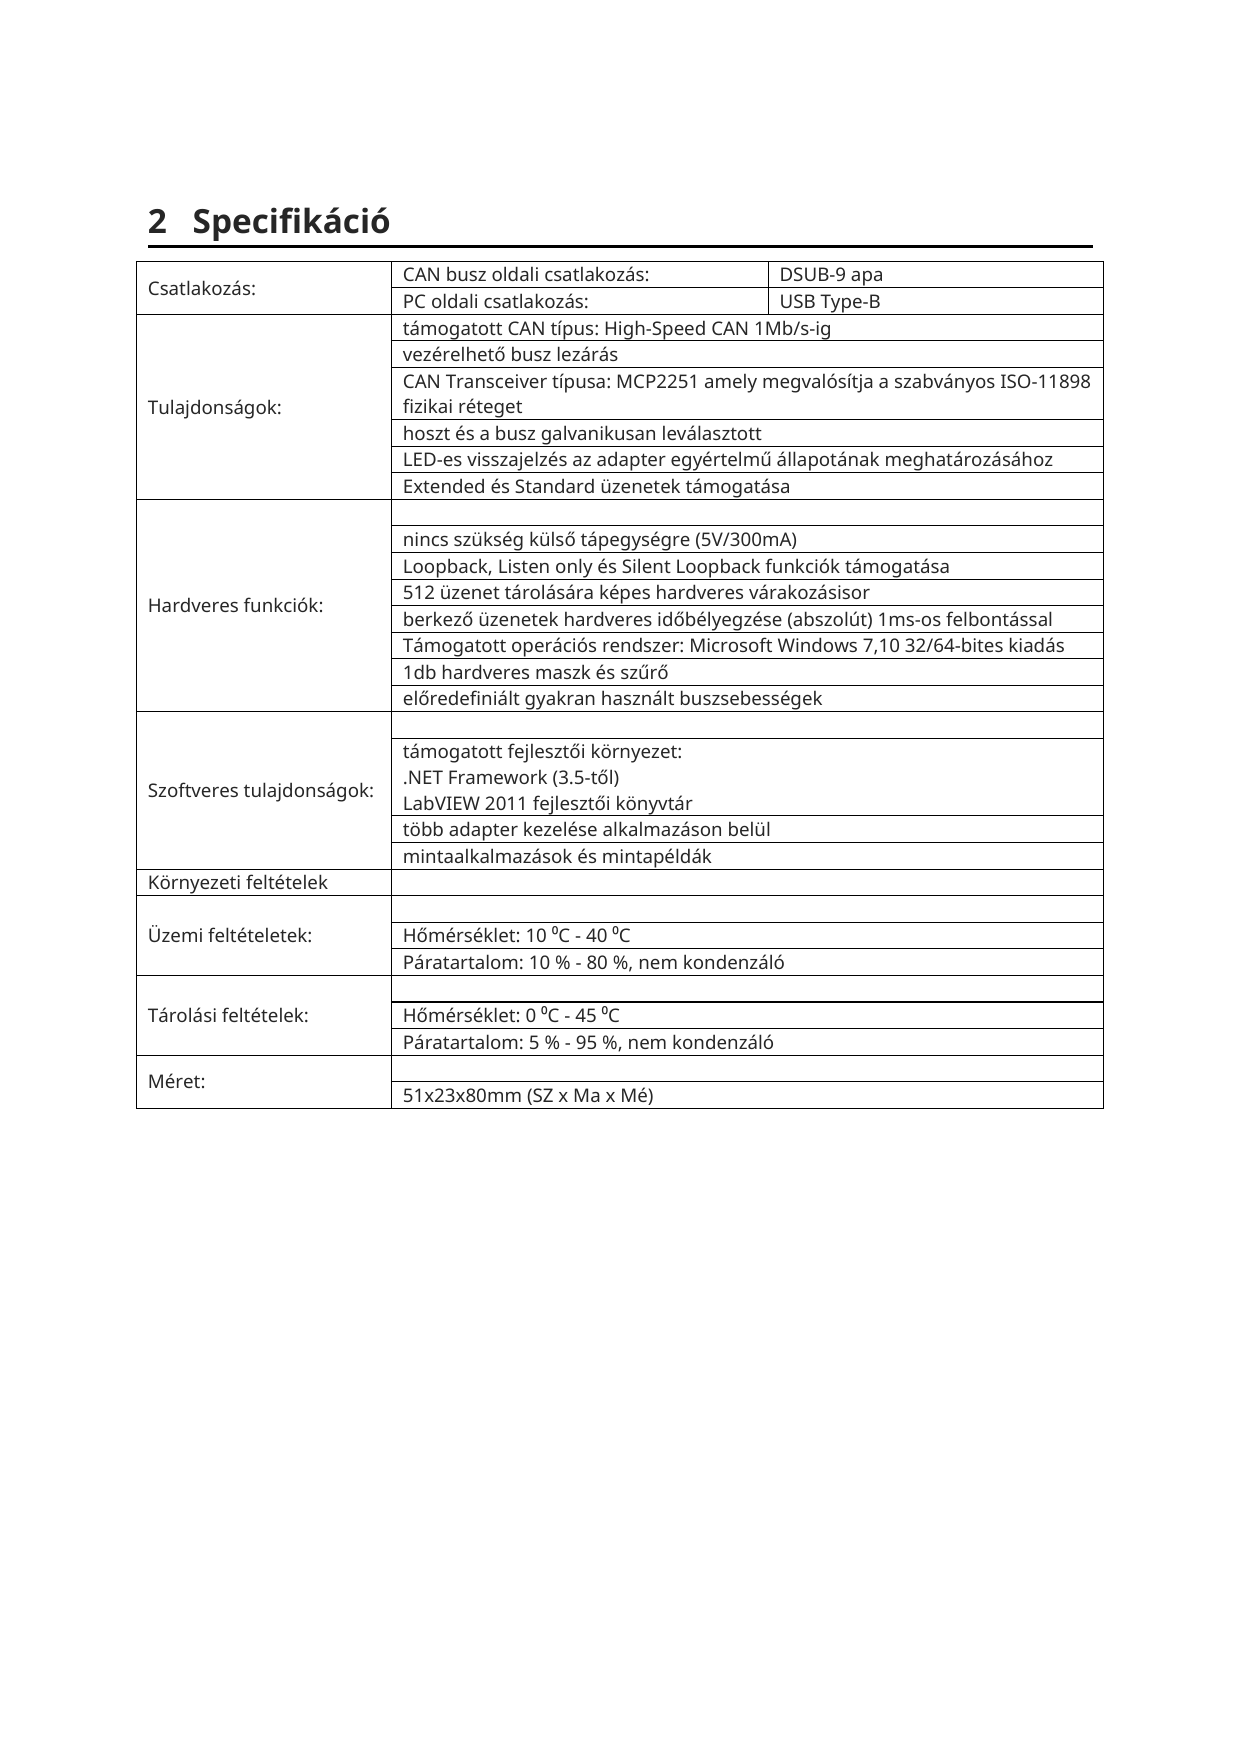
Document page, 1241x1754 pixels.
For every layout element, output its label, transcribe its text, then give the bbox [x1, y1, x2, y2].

table_cell Hardveres funkciók: [137, 500, 391, 711]
table_cell 512 üzenet tárolására képes hardveres várakozásisor [392, 580, 1103, 605]
table_cell Hőmérséklet: 10 ⁰C - 40 ⁰C [392, 923, 1103, 948]
table_cell Szoftveres tulajdonságok: [137, 712, 391, 868]
table_cell [392, 896, 1103, 922]
table_cell támogatott CAN típus: High-Speed CAN 1Mb/s-ig [392, 315, 1103, 340]
subtitle Specifikáció [148, 198, 1093, 245]
table_cell [392, 870, 1103, 895]
table_cell Hőmérséklet: 0 ⁰C - 45 ⁰C [392, 1003, 1103, 1028]
table_cell Támogatott operációs rendszer: Microsoft Windows 7,10 32/64-bites kiadás [392, 633, 1103, 658]
table_header CAN busz oldali csatlakozás: [392, 262, 768, 287]
table_cell előredefiniált gyakran használt buszsebességek [392, 686, 1103, 711]
table_cell Üzemi feltételetek: [137, 896, 391, 975]
table_cell USB Type-B [769, 288, 1103, 314]
table_cell Méret: [137, 1056, 391, 1108]
table_cell 51x23x80mm (SZ x Ma x Mé) [392, 1082, 1103, 1108]
table_header DSUB-9 apa [769, 262, 1103, 287]
table_cell Extended és Standard üzenetek támogatása [392, 473, 1103, 499]
table_cell Páratartalom: 5 % - 95 %, nem kondenzáló [392, 1029, 1103, 1054]
table_cell CAN Transceiver típusa: MCP2251 amely megvalósítja a szabványos ISO-11898 fizikai réteget [392, 368, 1103, 419]
table_cell PC oldali csatlakozás: [392, 288, 768, 314]
table_header Csatlakozás: [137, 262, 391, 314]
table_cell berkező üzenetek hardveres időbélyegzése (abszolút) 1ms-os felbontással [392, 606, 1103, 632]
table_cell LED-es visszajelzés az adapter egyértelmű állapotának meghatározásához [392, 447, 1103, 472]
table_cell 1db hardveres maszk és szűrő [392, 659, 1103, 685]
table_cell vezérelhető busz lezárás [392, 341, 1103, 367]
table_cell Loopback, Listen only és Silent Loopback funkciók támogatása [392, 553, 1103, 578]
table_cell Környezeti feltételek [137, 870, 391, 895]
table_cell Tárolási feltételek: [137, 976, 391, 1054]
table_cell [392, 712, 1103, 738]
table_cell [392, 976, 1103, 1001]
table_cell [392, 1056, 1103, 1081]
table_cell több adapter kezelése alkalmazáson belül [392, 816, 1103, 842]
table_cell mintaalkalmazások és mintapéldák [392, 843, 1103, 868]
table_cell Tulajdonságok: [137, 315, 391, 499]
table_cell nincs szükség külső tápegységre (5V/300mA) [392, 526, 1103, 552]
table_cell hoszt és a busz galvanikusan leválasztott [392, 420, 1103, 446]
table_cell támogatott fejlesztői környezet: .NET Framework (3.5-től) LabVIEW 2011 fejlesztői könyvtár [392, 739, 1103, 815]
table_cell [392, 500, 1103, 525]
table_cell Páratartalom: 10 % - 80 %, nem kondenzáló [392, 949, 1103, 975]
